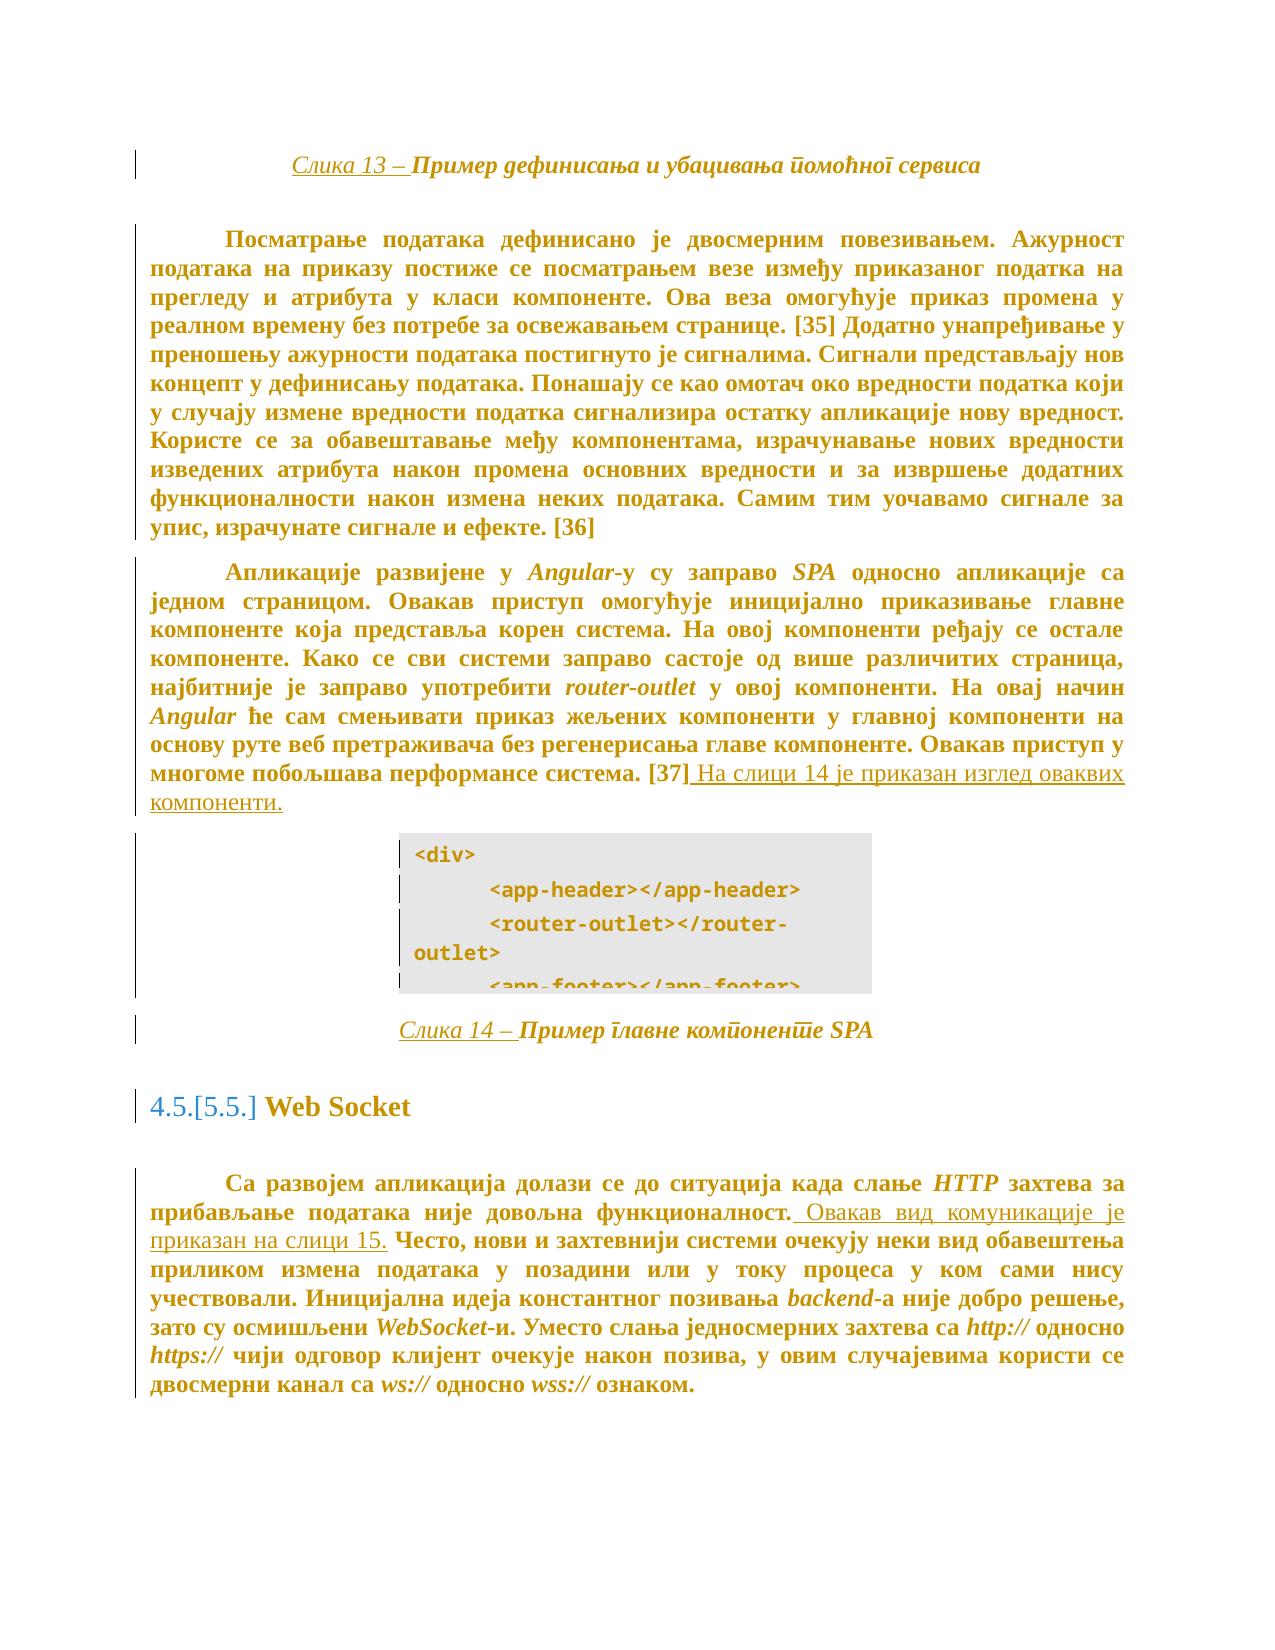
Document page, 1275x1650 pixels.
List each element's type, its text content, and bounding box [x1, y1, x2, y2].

text Апликације развијене у Angular-у су заправо SPA односно апликације са једном страницом. Овакав приступ омогућује иницијално приказивање главне компоненте која представља корен система. На овој компоненти ређају се остале компоненте. Како се сви системи заправо састоје од више различитих страница, најбитније је заправо употребити router-outlet у овој компоненти. На овај начин Angular ће сам смењивати приказ жељених компоненти у главној компоненти на основу руте веб претраживача без регенерисања главе компоненте. Овакав приступ у многоме побољшава перформансе система. [150, 557, 1125, 816]
subtitle Пример главне компоненте SPA [150, 1015, 1125, 1044]
text Са развојем апликација долази се до ситуација када слање HTTP захтева за прибављање података није довољна функционалност. Често, нови и захтевнији системи очекују неки вид обавештења приликом измена података у позадини или у току процеса у ком сами нису учествовали. Иницијална идеја константног позивања backend-а није добро решење, зато су осмишљени WebSocket-и. Уместо слања једносмерних захтева са http:// односно https:// чији одговор клијент очекује након позива, у овим случајевима користи се двосмерни канал са ws:// односно wss:// ознаком. [150, 1168, 1125, 1398]
subtitle Пример дефинисања и убацивања помоћног сервиса [150, 150, 1125, 179]
subtitle Web Socket [150, 1089, 1125, 1123]
text Посматрање података дефинисано је двосмерним повезивањем. Ажурност података на приказу постиже се посматрањем везе између приказаног податка на прегледу и атрибута у класи компоненте. Ова веза омогућује приказ промена у реалном времену без потребе за освежавањем странице. Додатно унапређивање у преношењу ажурности података постигнуто је сигналима. Сигнали представљају нов концепт у дефинисању података. Понашају се као омотач око вредности податка који у случају измене вредности податка сигнализира остатку апликације нову вредност. Користе се за обавештавање међу компонентама, израчунавање нових вредности изведених атрибута након промена основних вредности и за извршење додатних функционалности након измена неких података. Самим тим уочавамо сигнале за упис, израчунате сигнале и ефекте. [150, 224, 1125, 540]
